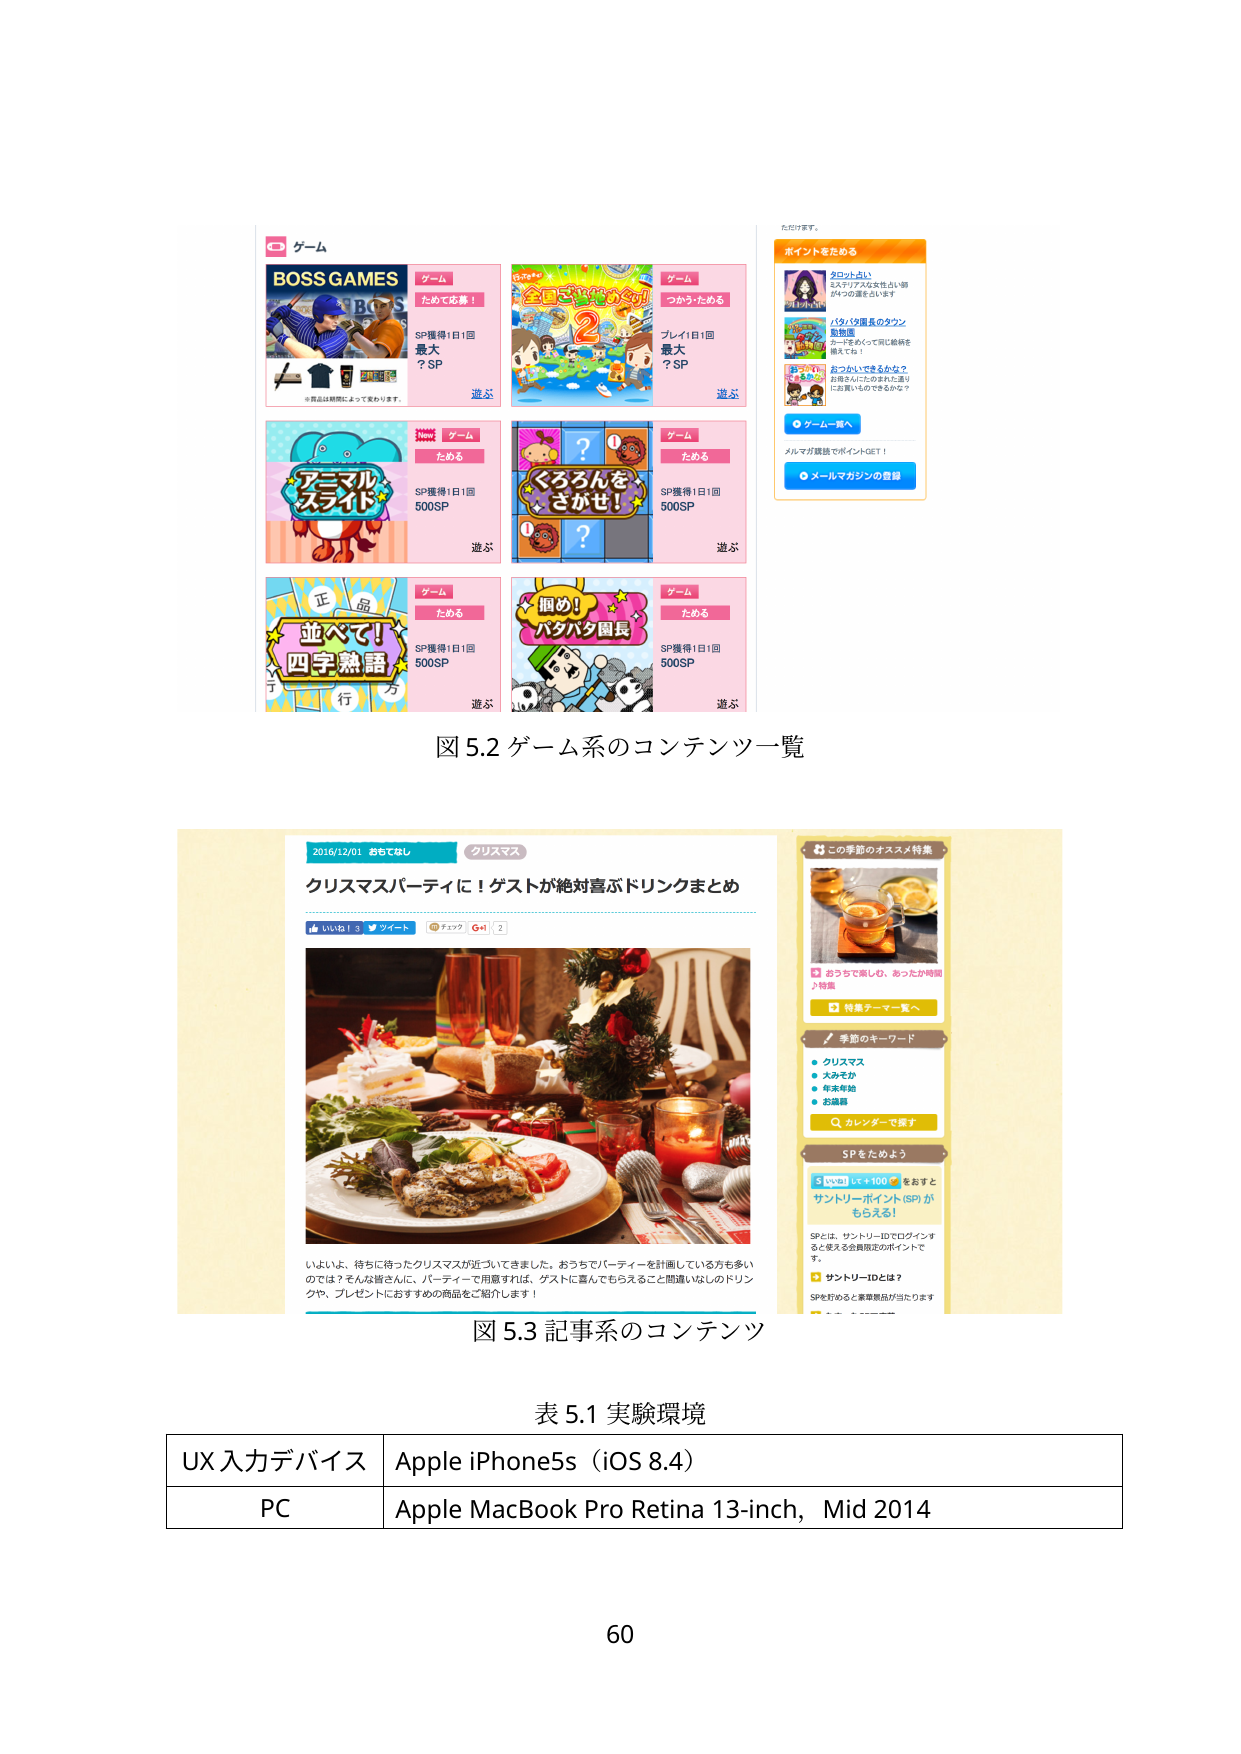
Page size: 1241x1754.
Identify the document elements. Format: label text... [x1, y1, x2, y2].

table_header UX入力デバイス [167, 1435, 383, 1486]
text 図5.2 ゲーム系のコンテンツ一覧 [177, 725, 1063, 767]
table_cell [384, 1487, 1122, 1528]
text 図5.3 記事系のコンテンツ [177, 1308, 1063, 1350]
picture [177, 829, 1063, 1308]
text 表5.1 実験環境 [177, 1392, 1063, 1433]
table_header Apple iPhone5s（iOS 8.4） [384, 1435, 1122, 1486]
picture [177, 225, 1060, 712]
table_cell PC [167, 1487, 383, 1528]
